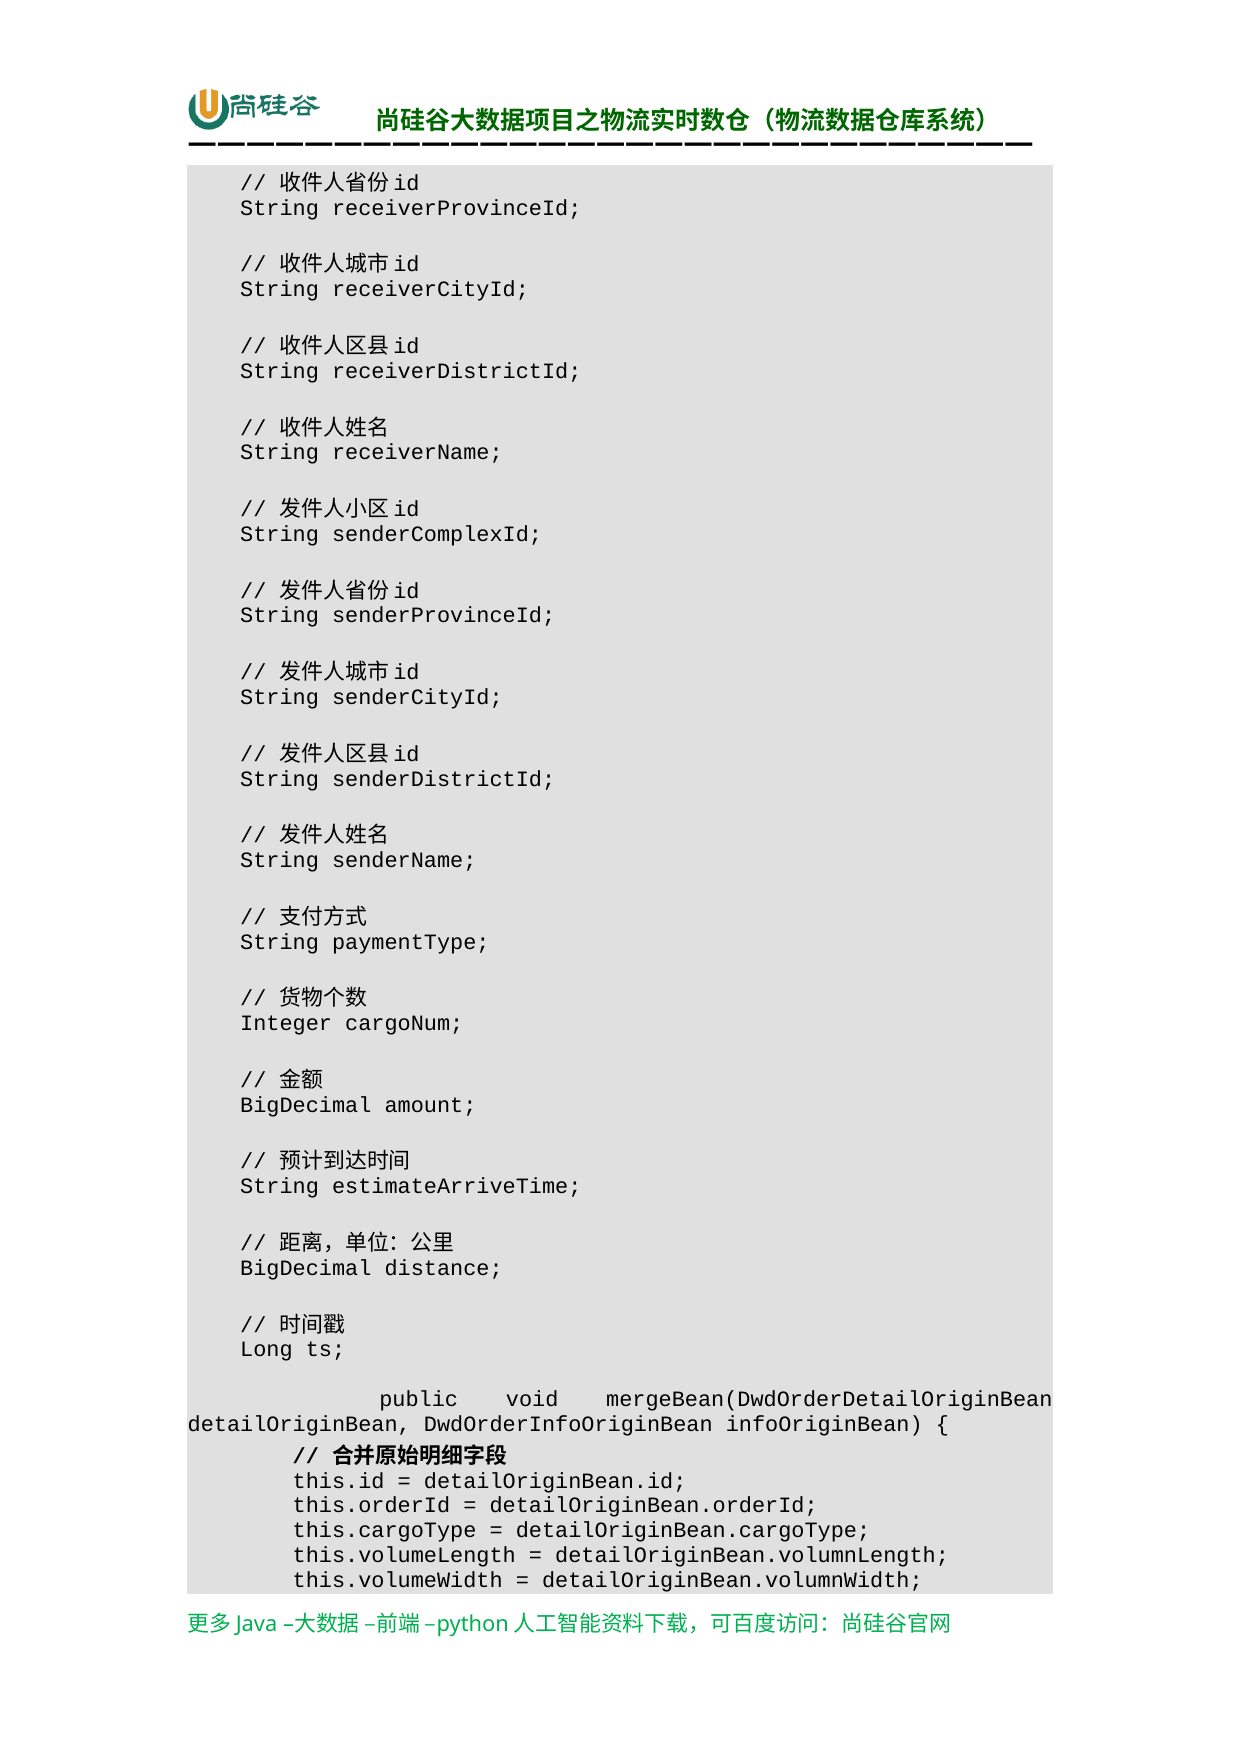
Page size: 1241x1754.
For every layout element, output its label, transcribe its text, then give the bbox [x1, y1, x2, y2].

text Long ts; [187, 1339, 1053, 1363]
text String senderProvinceId; [187, 604, 1053, 629]
text // 发件人小区id [187, 491, 1053, 523]
text this.volumeLength = detailOriginBean.volumnLength; [187, 1544, 1053, 1569]
text // 预计到达时间 [187, 1143, 1053, 1176]
text String senderCityId; [187, 686, 1053, 711]
text // 发件人区县id [187, 736, 1053, 768]
text String receiverDistrictId; [187, 360, 1053, 385]
text // 收件人省份id [187, 165, 1053, 197]
text BigDecimal amount; [187, 1094, 1053, 1119]
text this.id = detailOriginBean.id; [187, 1470, 1053, 1494]
text BigDecimal distance; [187, 1257, 1053, 1282]
text this.orderId = detailOriginBean.orderId; [187, 1494, 1053, 1519]
text // 收件人姓名 [187, 409, 1053, 441]
text String senderDistrictId; [187, 768, 1053, 792]
text String senderComplexId; [187, 523, 1053, 548]
text // 距离，单位：公里 [187, 1225, 1053, 1257]
text Integer cargoNum; [187, 1012, 1053, 1037]
text String receiverName; [187, 441, 1053, 466]
text String receiverCityId; [187, 278, 1053, 303]
text String estimateArriveTime; [187, 1176, 1053, 1200]
text // 收件人区县id [187, 328, 1053, 360]
text this.cargoType = detailOriginBean.cargoType; [187, 1519, 1053, 1544]
text // 货物个数 [187, 980, 1053, 1012]
text // 合并原始明细字段 [187, 1438, 1053, 1470]
text // 发件人省份id [187, 573, 1053, 604]
text public void mergeBean(DwdOrderDetailOriginBean detailOriginBean, DwdOrderInfoOriginBean infoOriginBean) { [187, 1388, 1053, 1438]
text // 收件人城市id [187, 246, 1053, 278]
text // 发件人姓名 [187, 817, 1053, 849]
text // 金额 [187, 1062, 1053, 1094]
text String paymentType; [187, 931, 1053, 956]
text String senderName; [187, 849, 1053, 874]
text this.volumeWidth = detailOriginBean.volumnWidth; [187, 1569, 1053, 1594]
text // 发件人城市id [187, 654, 1053, 686]
text // 支付方式 [187, 899, 1053, 931]
text // 时间戳 [187, 1307, 1053, 1339]
text String receiverProvinceId; [187, 197, 1053, 222]
